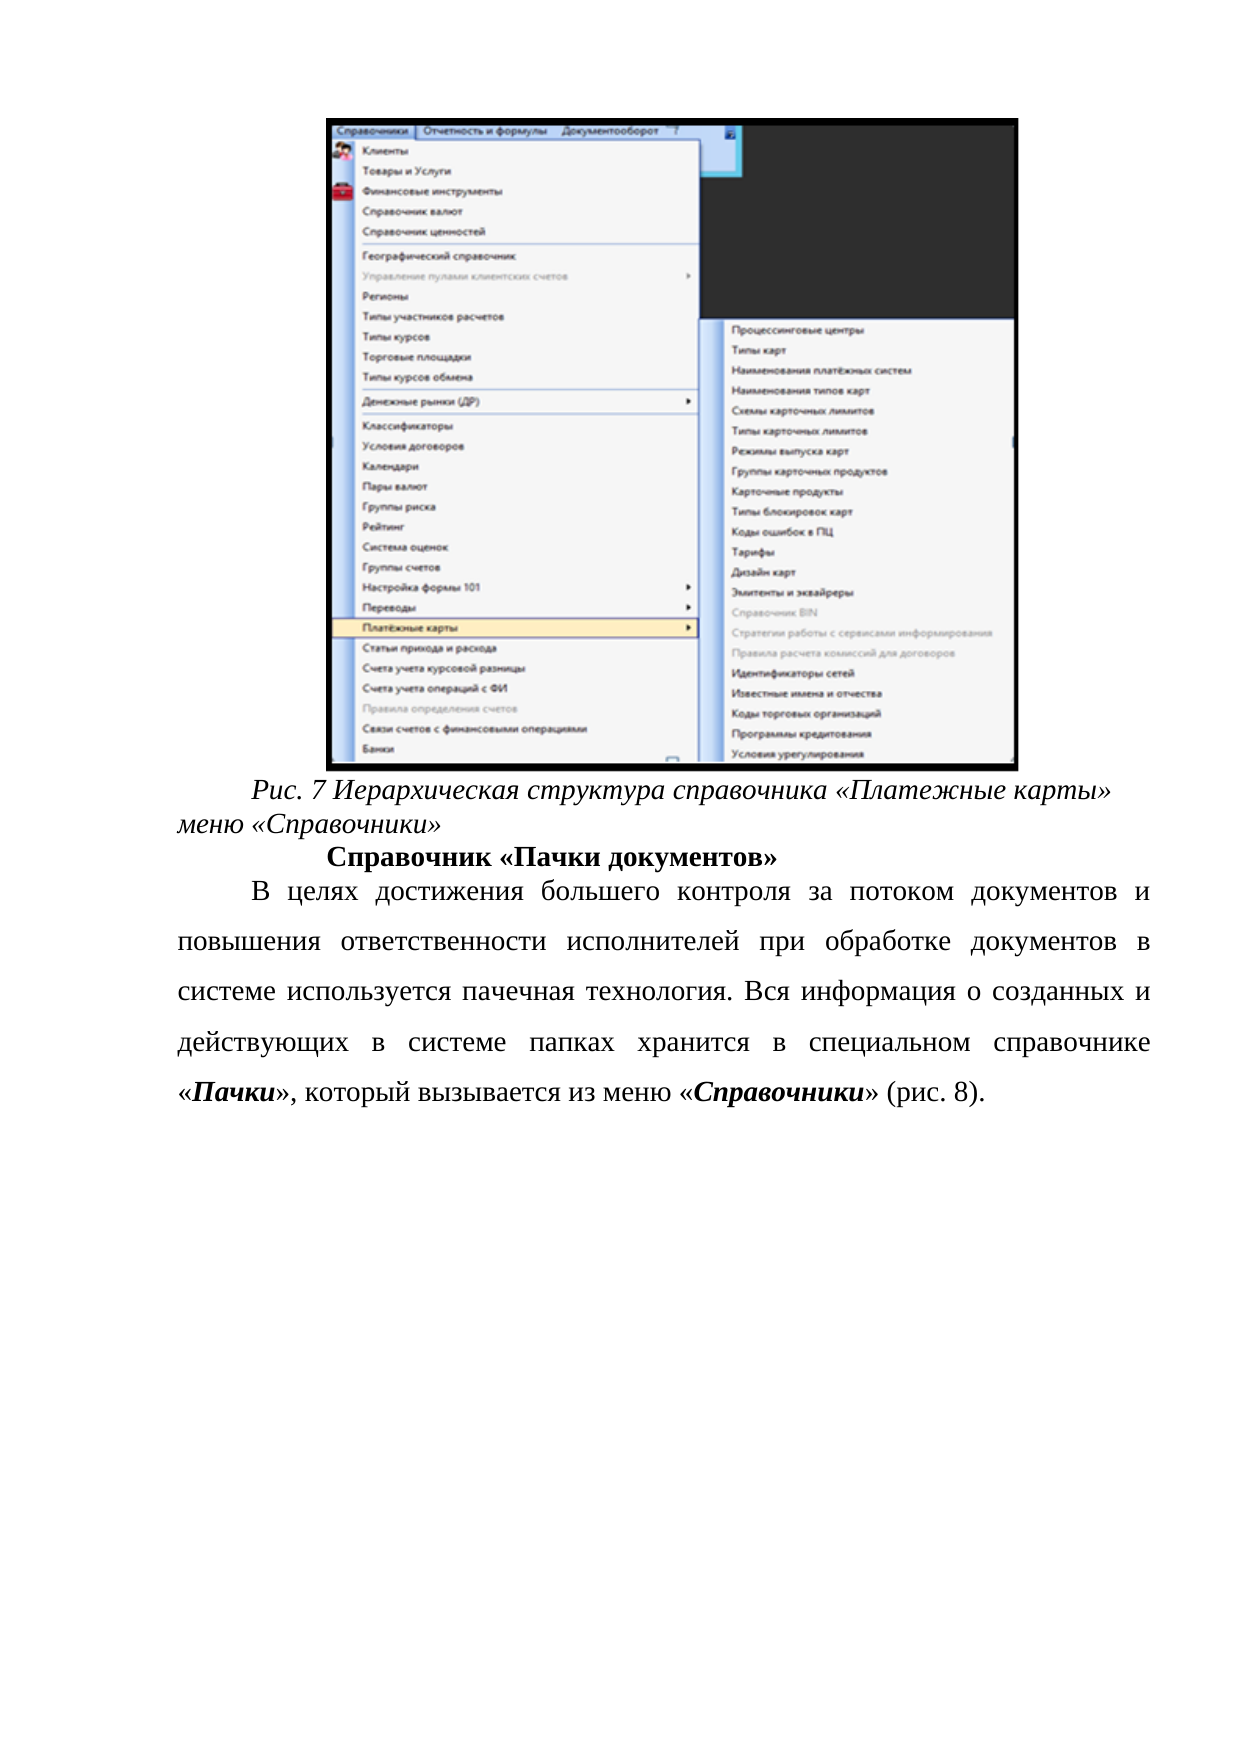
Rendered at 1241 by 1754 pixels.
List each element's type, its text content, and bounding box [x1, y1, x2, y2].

list Рис. 7 Иерархическая структура справочника «Платежные карты» меню «Справочники» [177, 772, 1152, 839]
list В целях достижения большего контроля за потоком документов и повышения ответственности исполнителей при обработке документов в системе используется пачечная технология. Вся информация о созданных и действующих в системе папках хранится в специальном справочнике «Пачки», который вызывается из меню «Справочники» (рис. 8). [177, 873, 1152, 1108]
list Справочник «Пачки документов» [252, 839, 1152, 873]
picture [326, 118, 1019, 773]
